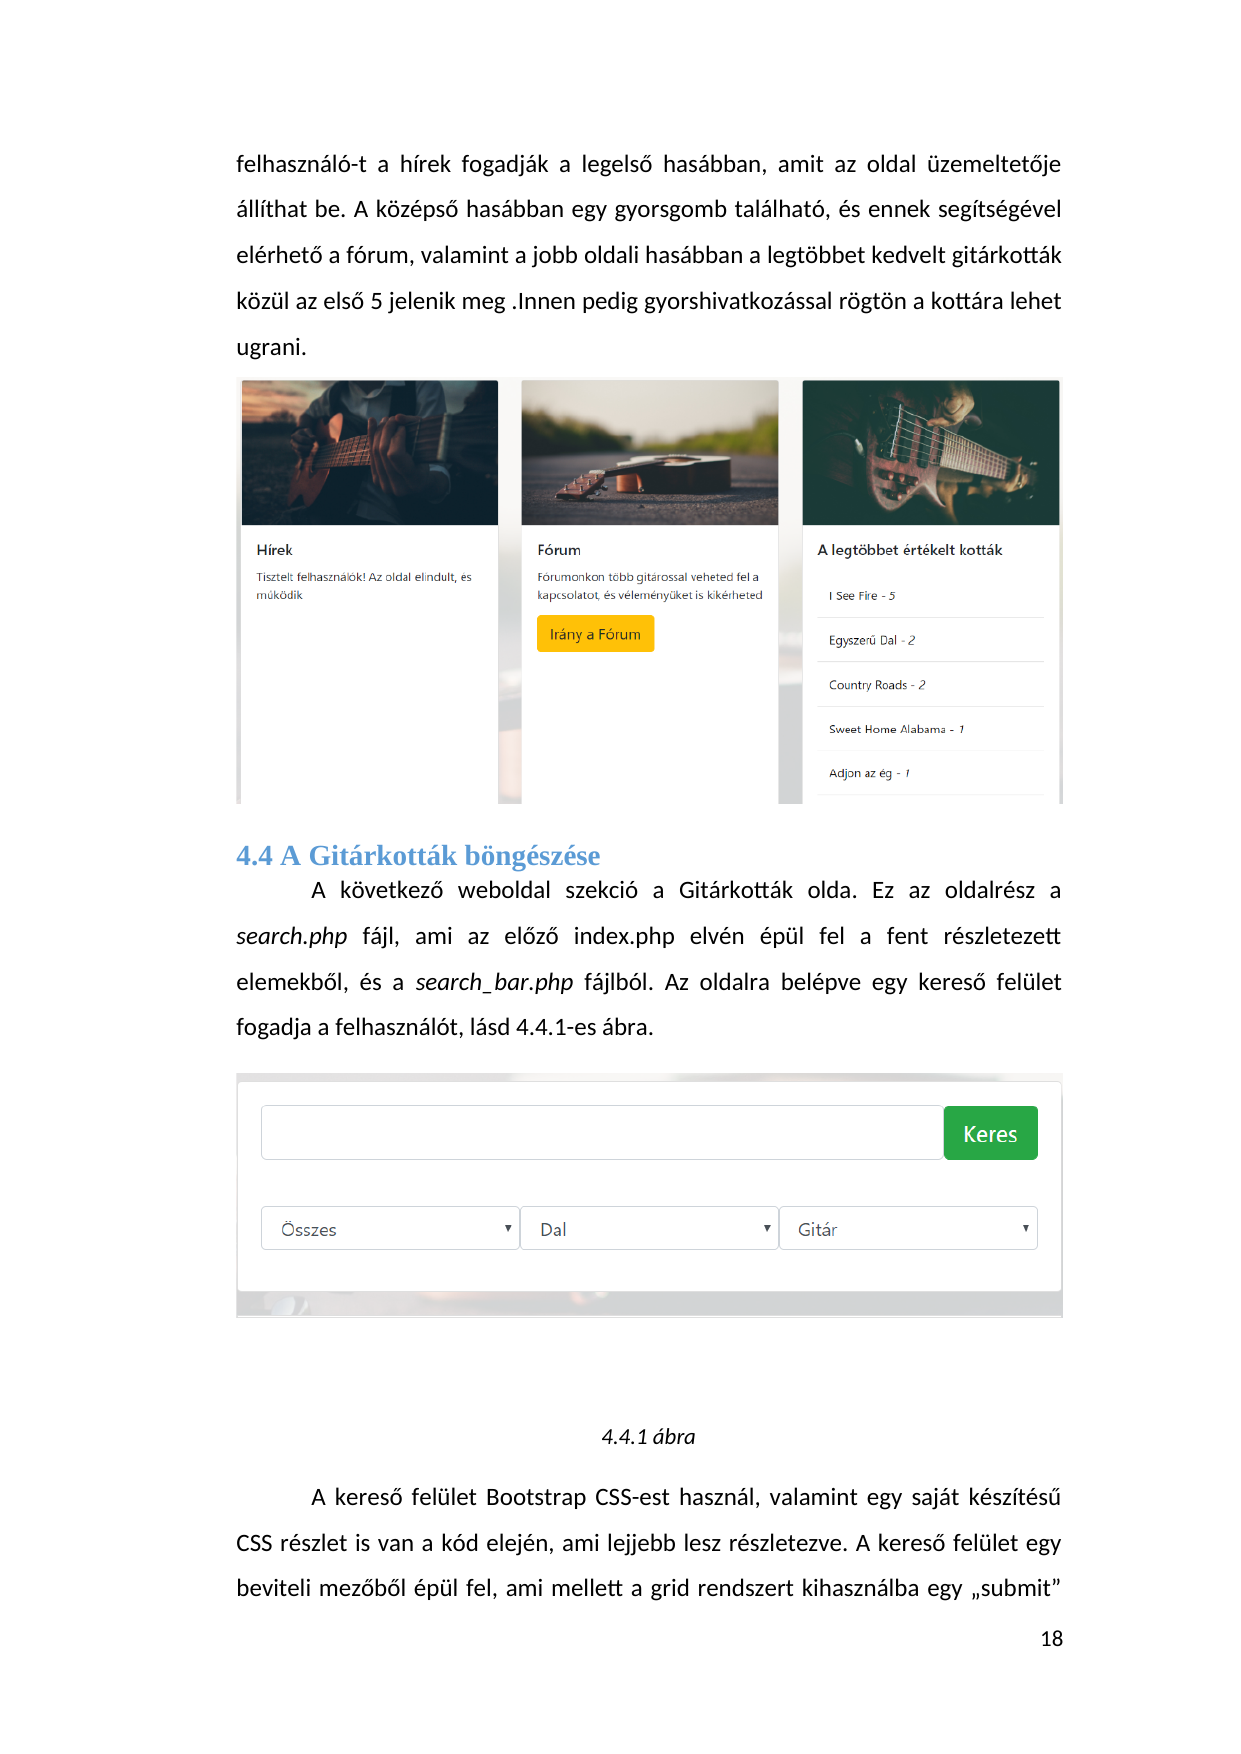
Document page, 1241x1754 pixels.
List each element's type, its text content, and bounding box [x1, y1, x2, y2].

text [161, 148, 1063, 361]
text 4.4.1 ábra [236, 1422, 1063, 1451]
picture [236, 377, 1063, 804]
picture [236, 1073, 1063, 1318]
text A következő weboldal szekció a Gitárkották olda. Ez az oldalrész a search.php fájl, ami az előző index.php elvén épül fel a fent részletezett elemekből, és a search_bar.php fájlból. Az oldalra belépve egy kereső felület fogadja a felhasználót, lásd 4.4.1-es ábra. [236, 874, 1063, 1042]
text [236, 1481, 1063, 1603]
subtitle 4.4 A Gitárkották böngészése [236, 804, 1063, 872]
